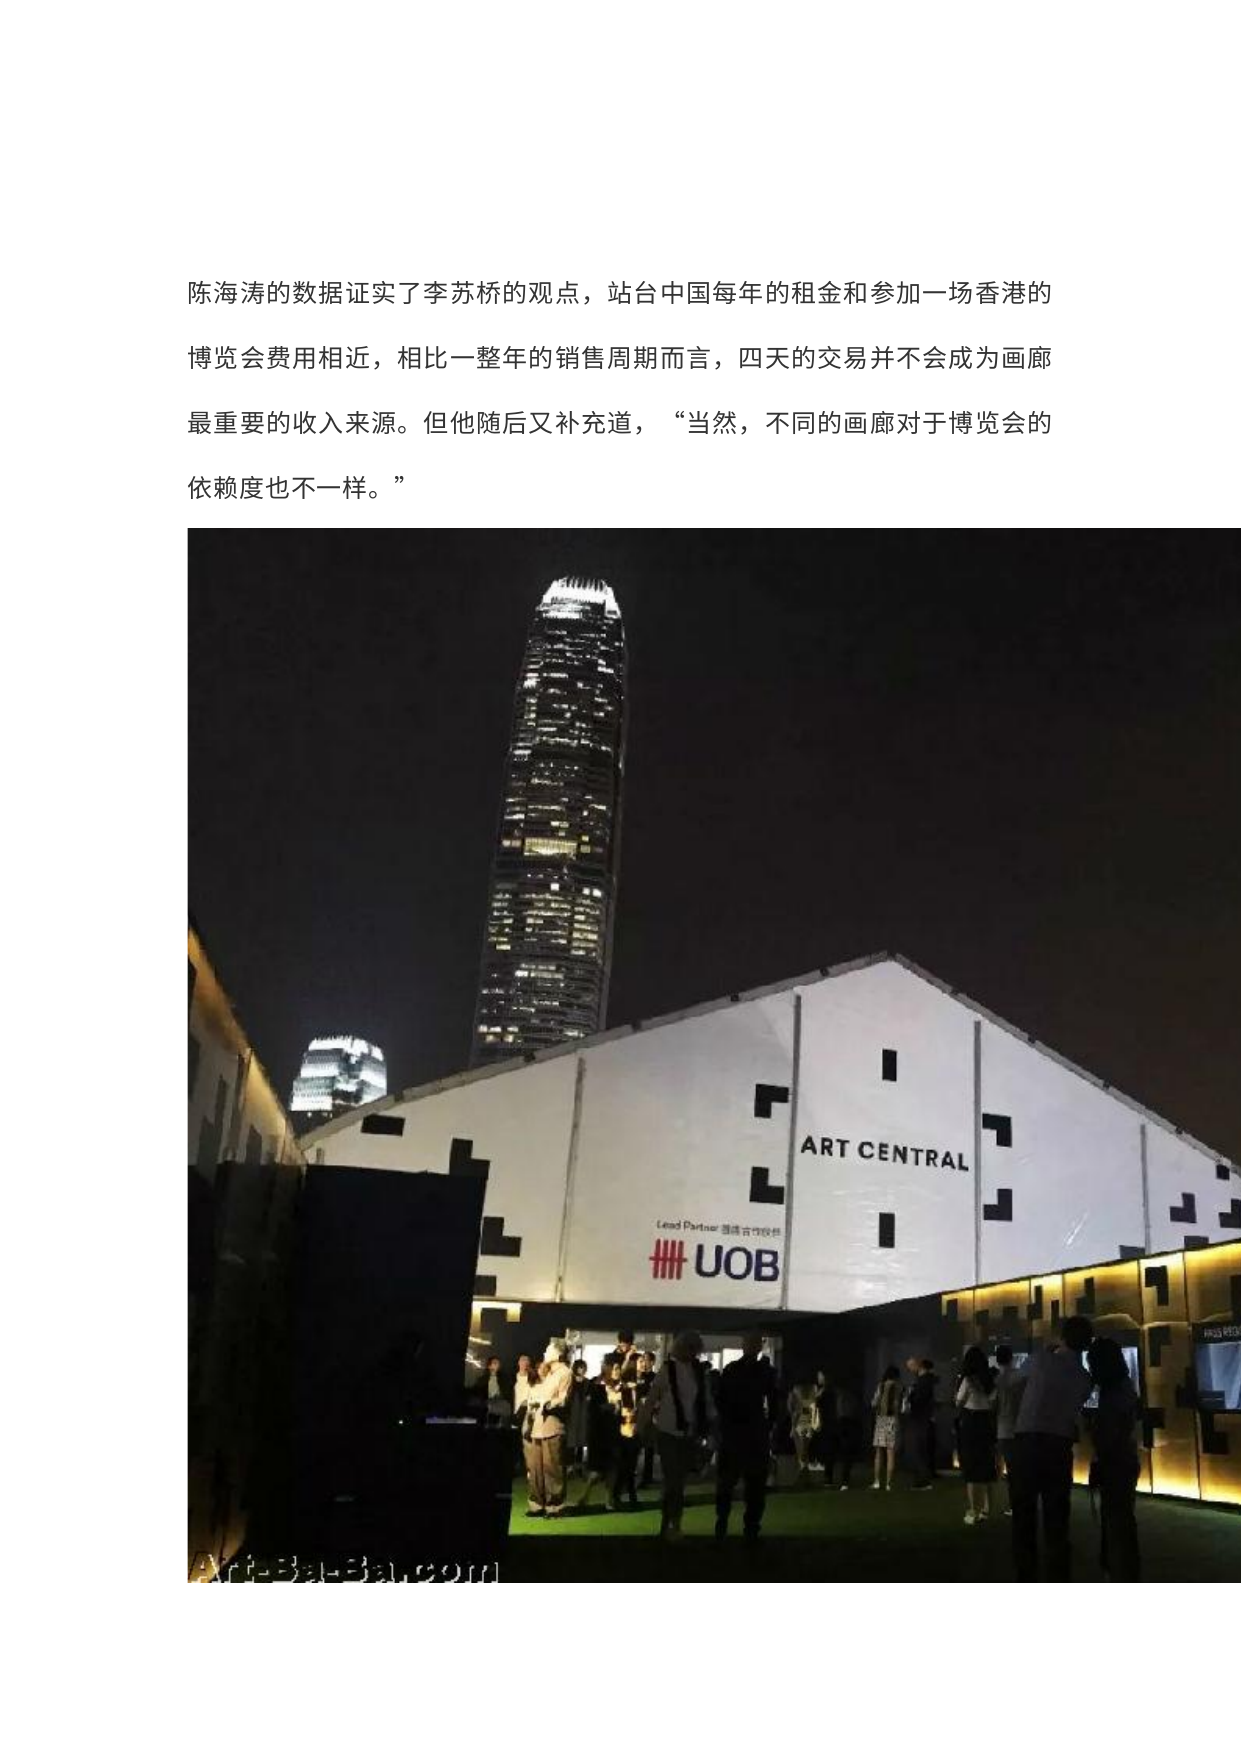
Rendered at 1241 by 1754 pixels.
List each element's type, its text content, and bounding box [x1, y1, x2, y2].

picture [187, 528, 1241, 1583]
text 陈海涛的数据证实了李苏桥的观点，站台中国每年的租金和参加一场香港的博览会费用相近，相比一整年的销售周期而言，四天的交易并不会成为画廊最重要的收入来源。但他随后又补充道，“当然，不同的画廊对于博览会的依赖度也不一样。” [187, 259, 1053, 519]
